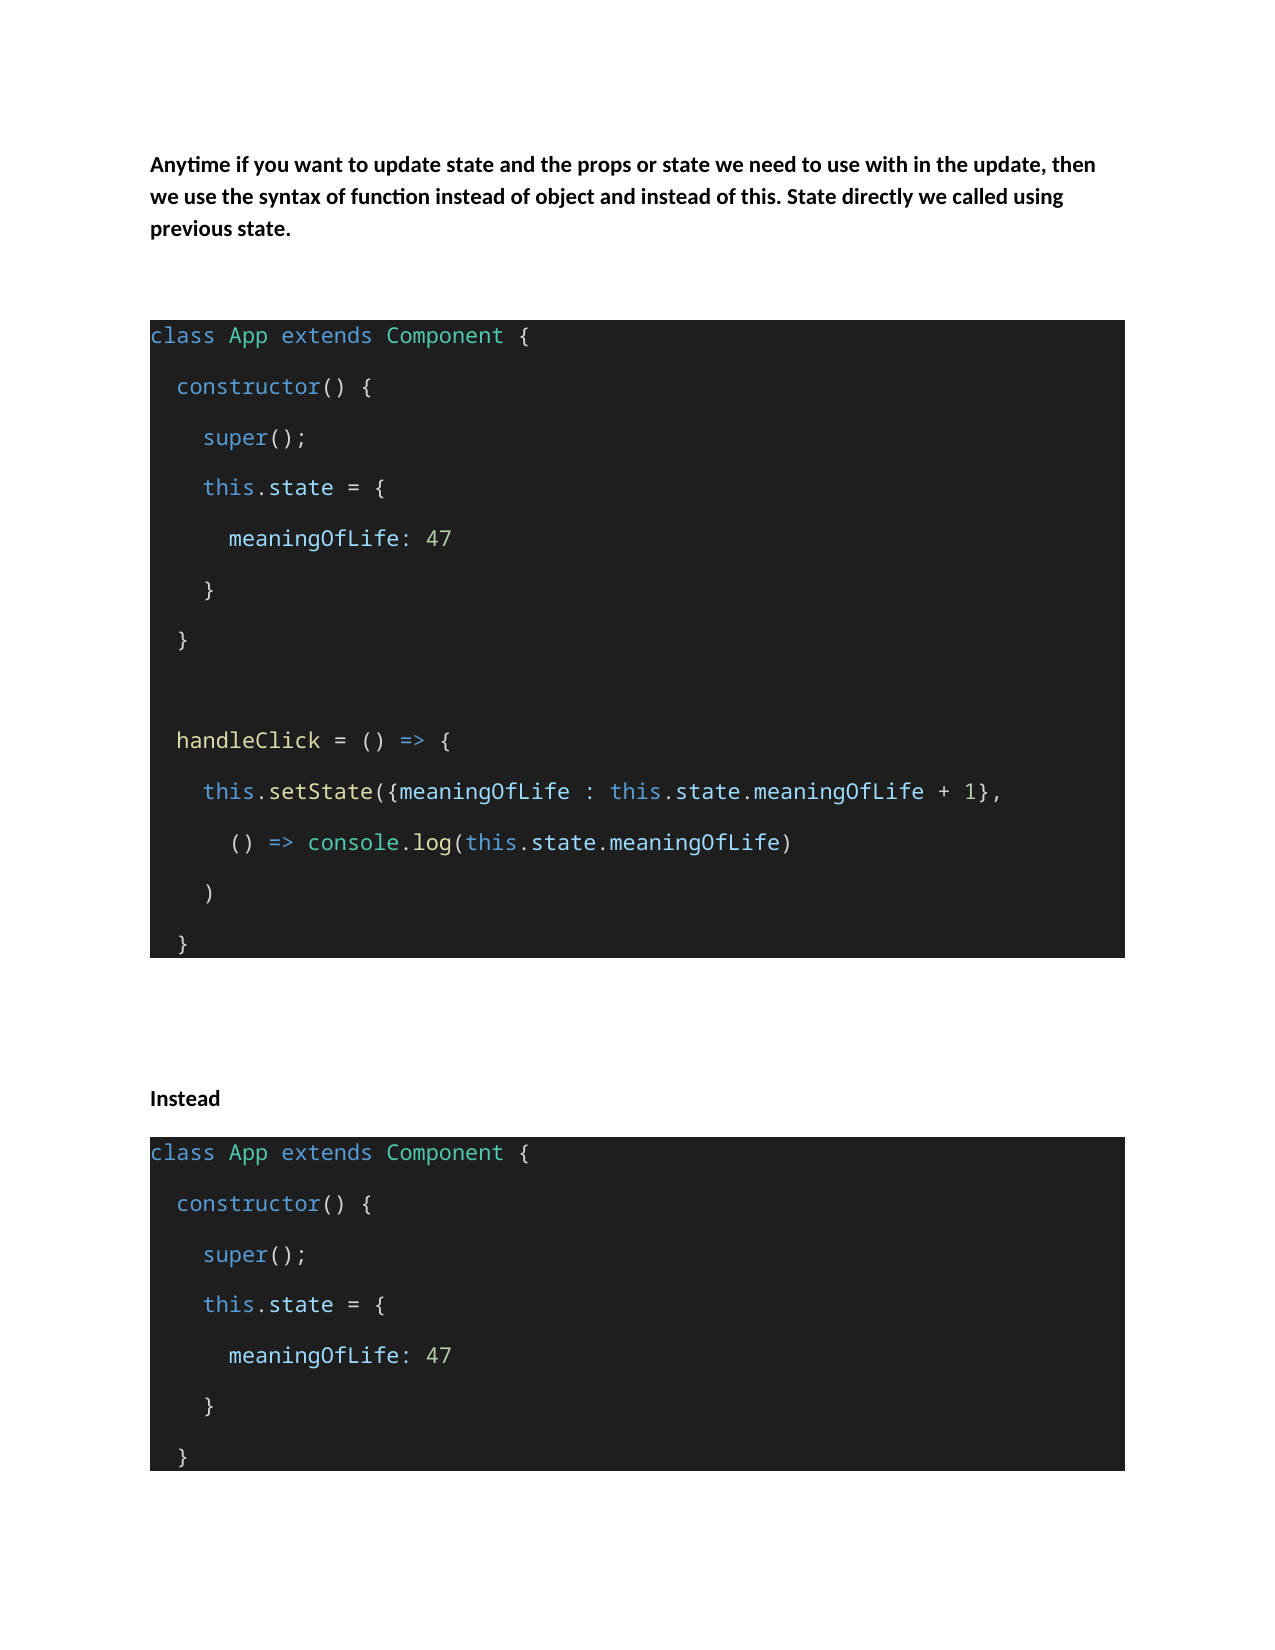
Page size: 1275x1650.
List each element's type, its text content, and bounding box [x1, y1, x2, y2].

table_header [139, 1137, 1136, 1492]
text Anytime if you want to update state and the props or state we need to use with in the update, then we use the syntax of function instead of object and instead of this. State directly we called using previous state. [150, 150, 1125, 242]
text Instead [150, 1084, 1125, 1112]
table_header class App extends Component { constructor() { super(); this.state = { meaningOfLife: 47 } } handleClick = () => { this.setState({meaningOfLife : this.state.meaningOfLife + 1}, () => console.log(this.state.meaningOfLife) ) } [139, 320, 1136, 1031]
